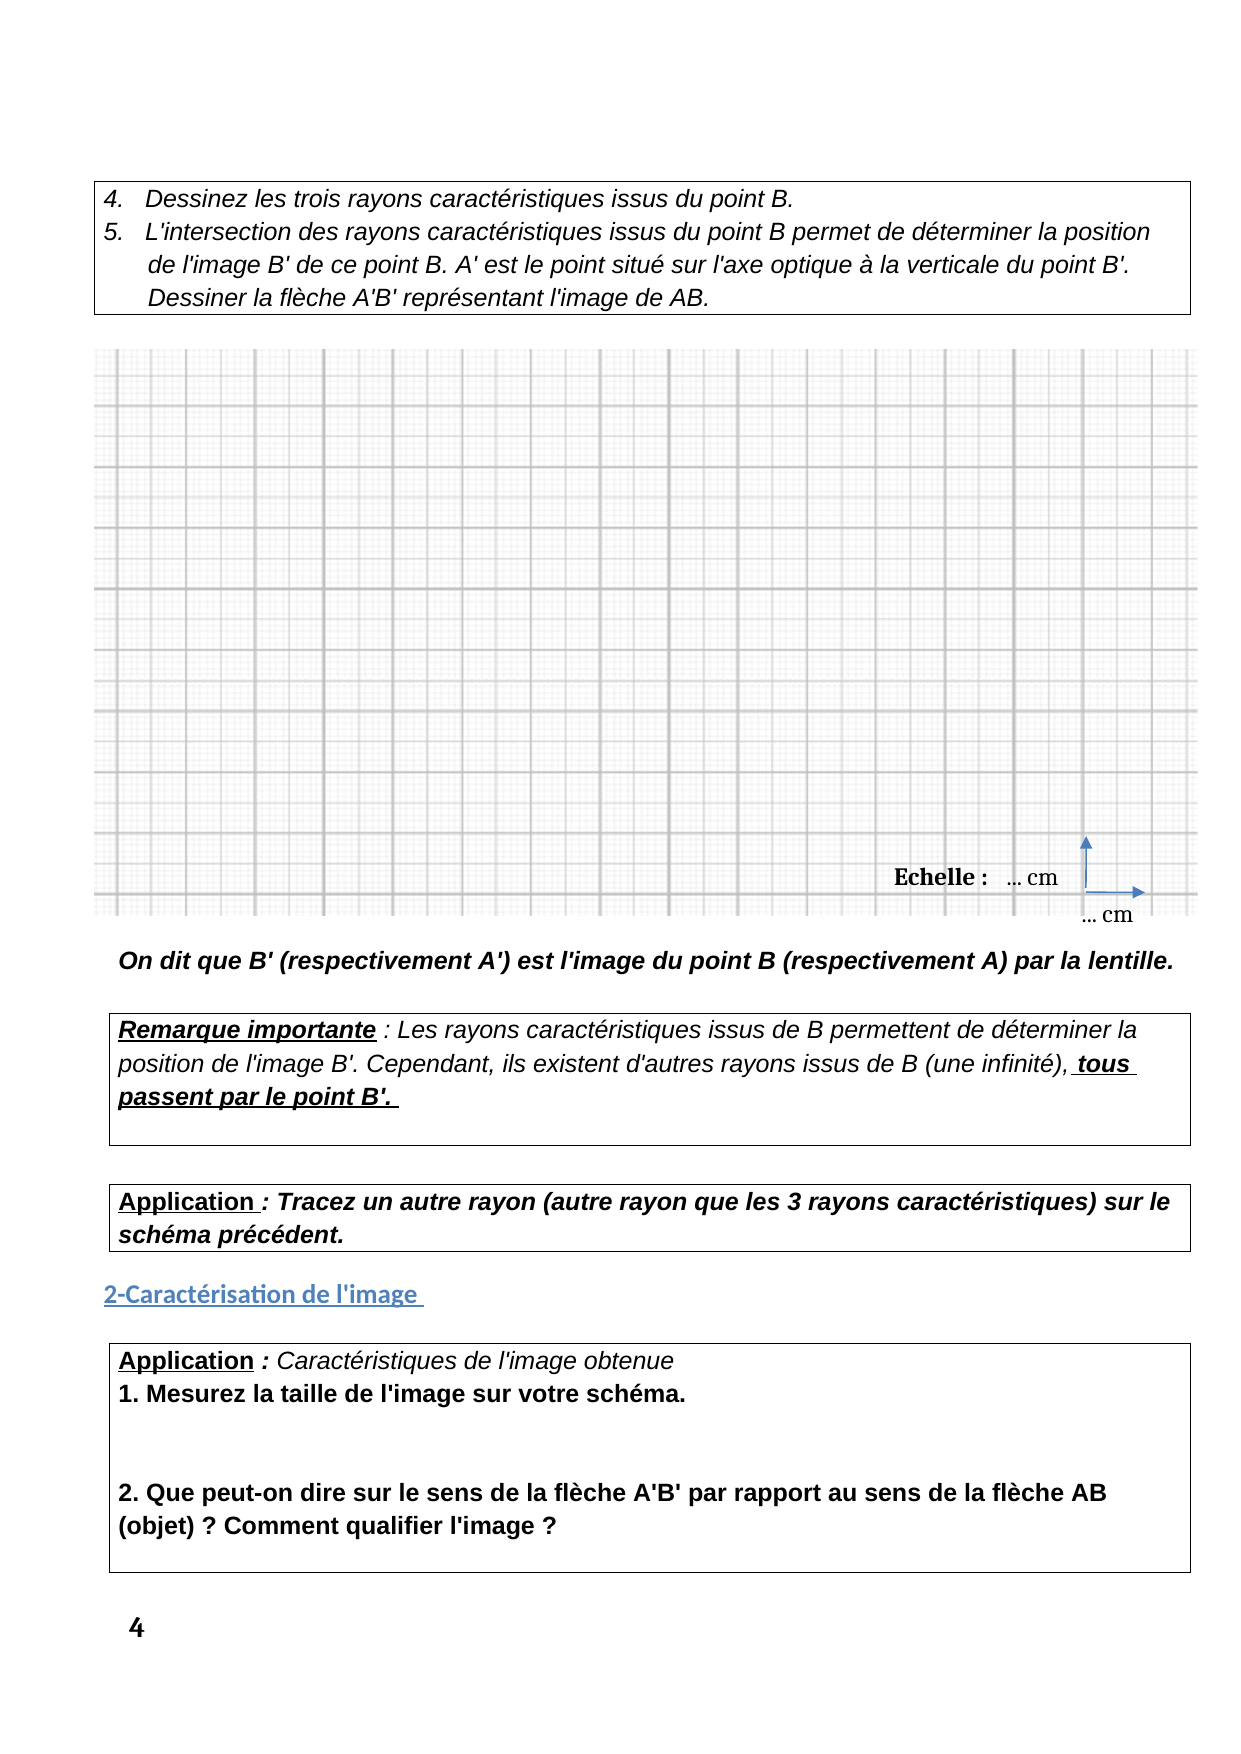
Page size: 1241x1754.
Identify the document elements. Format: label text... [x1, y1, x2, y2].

text On dit que B' (respectivement A') est l'image du point B (respectivement A) par la lentille. [118, 946, 1182, 975]
text 4. Dessinez les trois rayons caractéristiques issus du point B. [95, 182, 1190, 212]
text Application : Tracez un autre rayon (autre rayon que les 3 rayons caractéristiques) sur le schéma précédent. [110, 1185, 1190, 1251]
text 1. Mesurez la taille de l'image sur votre schéma. [110, 1376, 1190, 1408]
subtitle 2-Caractérisation de l'image [103, 1277, 1182, 1310]
picture [94, 349, 1198, 916]
text Application : Caractéristiques de l'image obtenue [110, 1344, 1190, 1375]
text Remarque importante : Les rayons caractéristiques issus de B permettent de déterminer la position de l'image B'. Cependant, ils existent d'autres rayons issus de B (une infinité), tous passent par le point B'. [110, 1014, 1190, 1145]
text 5. L'intersection des rayons caractéristiques issus du point B permet de déterminer la position de l'image B' de ce point B. A' est le point situé sur l'axe optique à la verticale du point B'. Dessiner la flèche A'B' représentant l'image de AB. [95, 214, 1190, 314]
text 2. Que peut-on dire sur le sens de la flèche A'B' par rapport au sens de la flèche AB (objet) ? Comment qualifier l'image ? [110, 1475, 1190, 1540]
